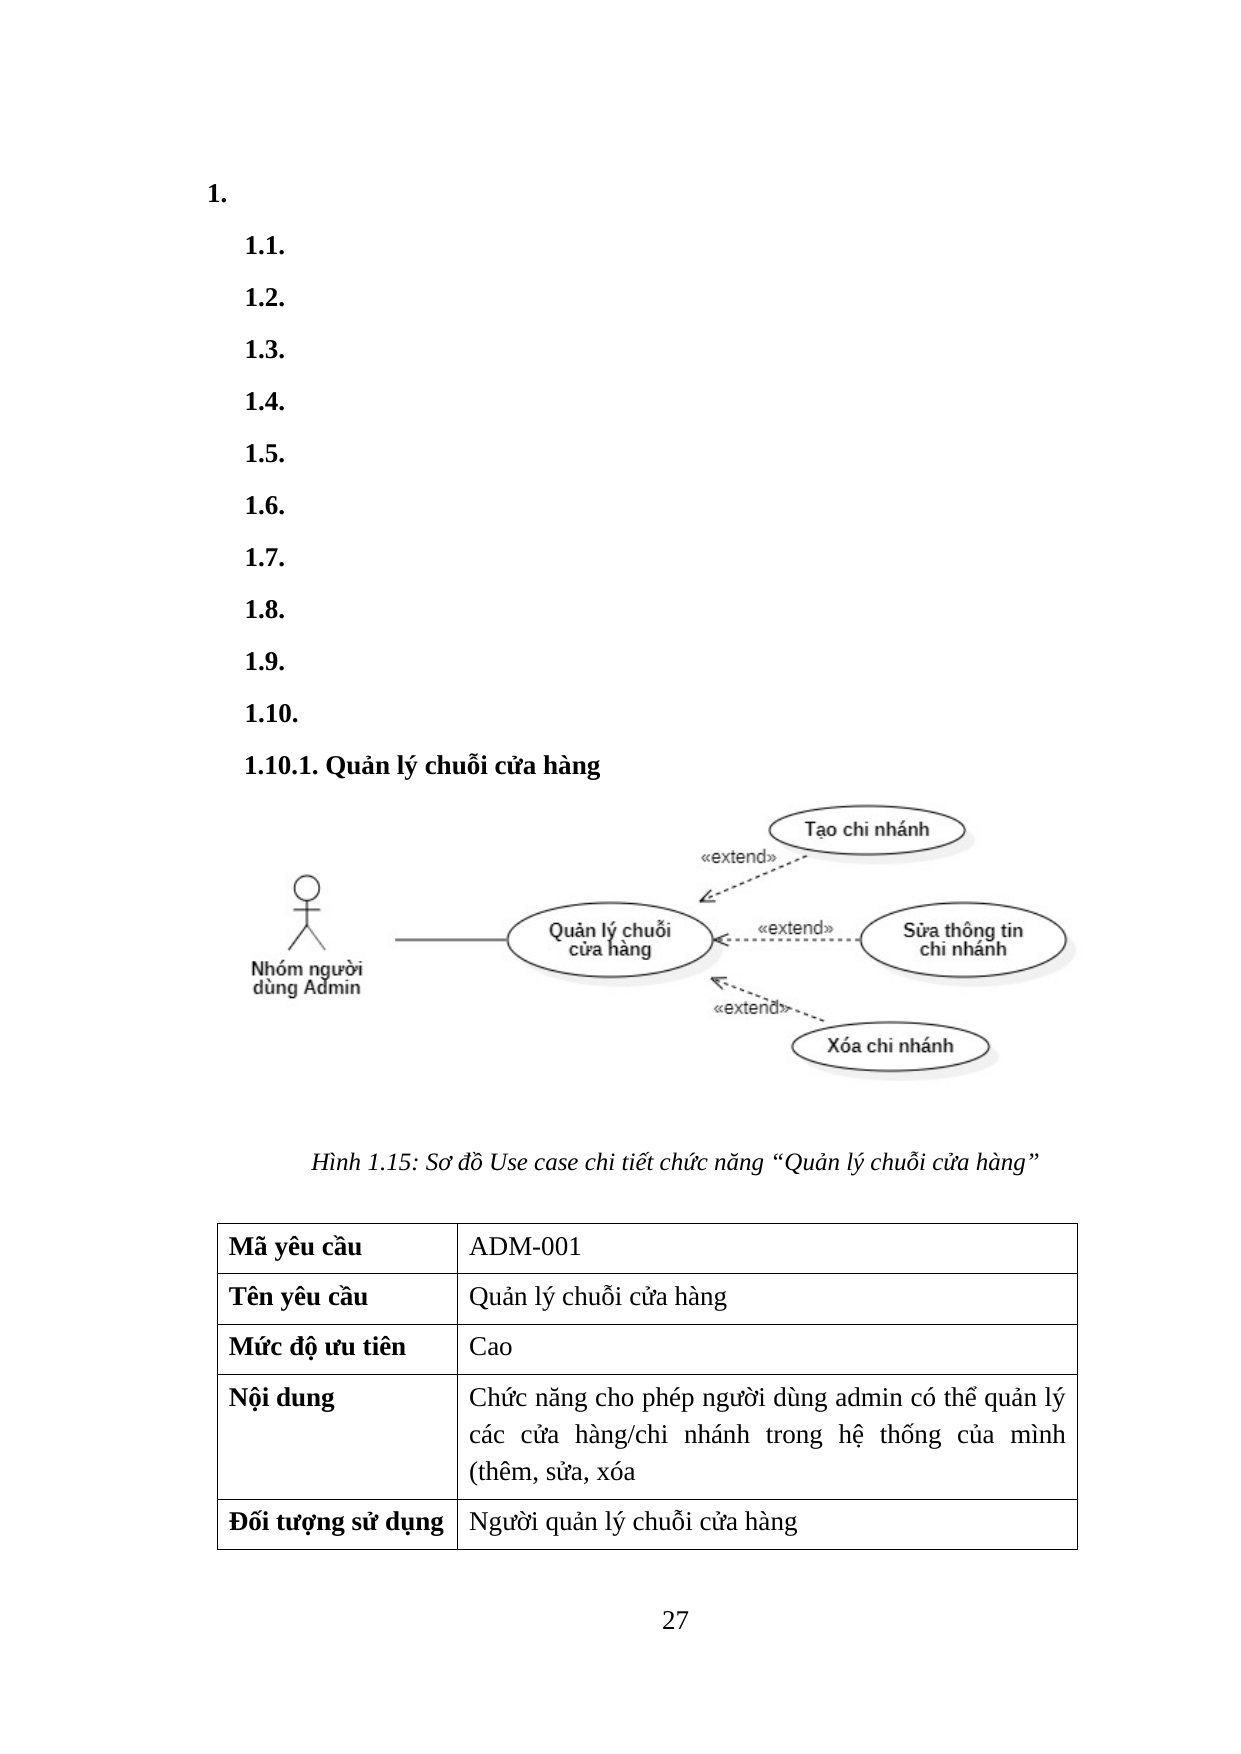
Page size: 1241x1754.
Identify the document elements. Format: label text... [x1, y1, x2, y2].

table_cell Chức năng cho phép người dùng admin có thể quản lý các cửa hàng/chi nhánh trong hệ thống của mình (thêm, sửa, xóa [458, 1375, 1077, 1498]
table_header Mã yêu cầu [218, 1224, 457, 1273]
table_header ADM-001 [458, 1224, 1077, 1273]
subtitle Quản lý chuỗi cửa hàng [244, 749, 1122, 780]
table_cell Nội dung [218, 1375, 457, 1498]
table_cell Quản lý chuỗi cửa hàng [458, 1274, 1077, 1323]
table_cell Người quản lý chuỗi cửa hàng [458, 1500, 1077, 1549]
table_cell Cao [458, 1325, 1077, 1374]
text Hình 1.15: Sơ đồ Use case chi tiết chức năng “Quản lý chuỗi cửa hàng” [229, 1147, 1122, 1175]
picture [206, 792, 1123, 1128]
table_cell Đối tượng sử dụng [218, 1500, 457, 1549]
table_cell Mức độ ưu tiên [218, 1325, 457, 1374]
table_cell Tên yêu cầu [218, 1274, 457, 1323]
